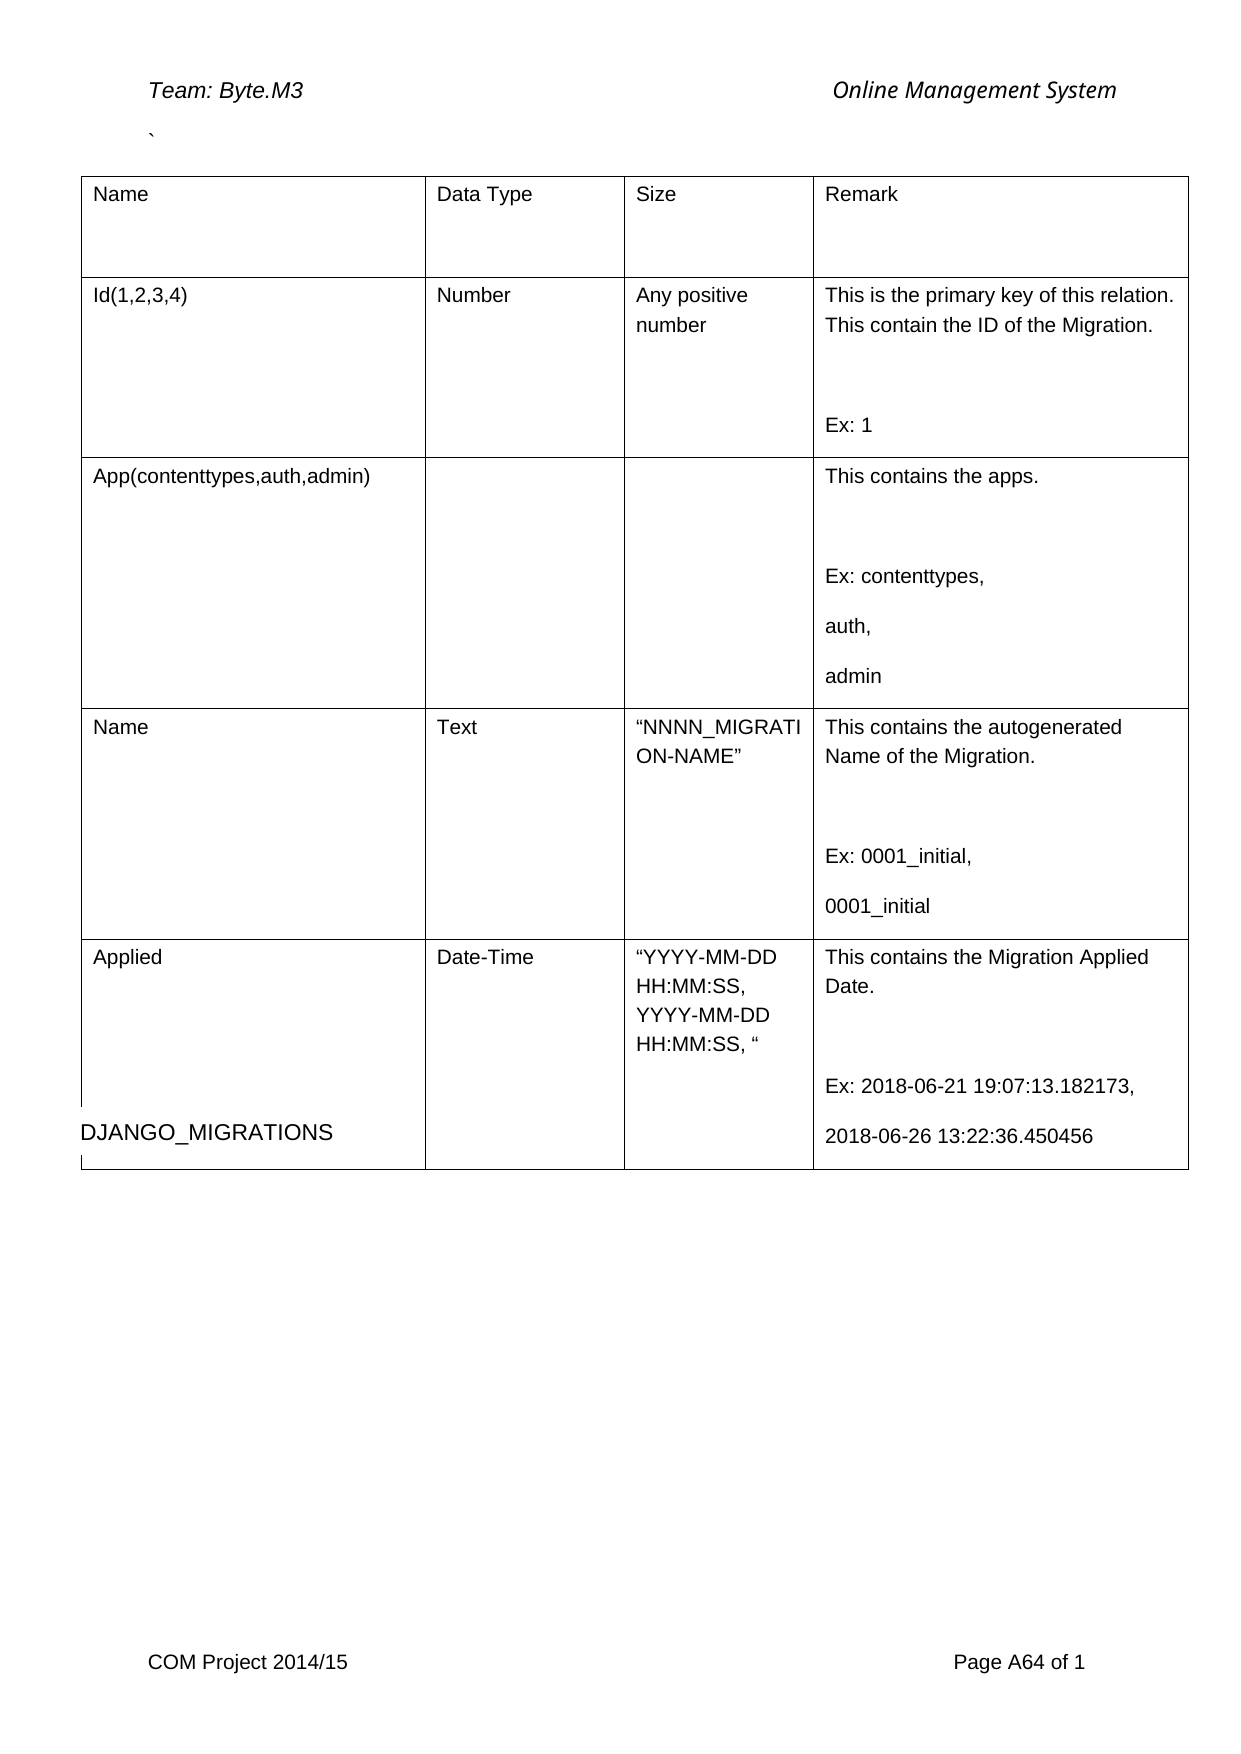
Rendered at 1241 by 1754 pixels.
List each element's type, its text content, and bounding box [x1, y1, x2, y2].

table_cell [426, 458, 624, 708]
table_cell Date-Time [426, 940, 624, 1169]
table_cell Name [82, 709, 425, 938]
table_cell This contains the apps. Ex: contenttypes, auth, admin [814, 458, 1188, 708]
table_cell This is the primary key of this relation. This contain the ID of the Migration. Ex: 1 [814, 278, 1188, 457]
table_header Data Type [426, 177, 624, 277]
table_cell This contains the autogenerated Name of the Migration. Ex: 0001_initial, 0001_initial [814, 709, 1188, 938]
table_header Remark [814, 177, 1188, 277]
table_cell Text [426, 709, 624, 938]
table_cell Number [426, 278, 624, 457]
table_cell “YYYY-MM-DD HH:MM:SS, YYYY-MM-DD HH:MM:SS, “ [625, 940, 813, 1169]
table_cell Any positive number [625, 278, 813, 457]
table_header Name [82, 177, 425, 277]
table_cell Applied [82, 940, 425, 1169]
table_cell This contains the Migration Applied Date. Ex: 2018-06-21 19:07:13.182173, 2018-06-26 13:22:36.450456 [814, 940, 1188, 1169]
table_cell Id(1,2,3,4) [82, 278, 425, 457]
table_cell App(contenttypes,auth,admin) [82, 458, 425, 708]
table_header Size [625, 177, 813, 277]
table_cell [625, 458, 813, 708]
table_cell “NNNN_MIGRATION-NAME” [625, 709, 813, 938]
